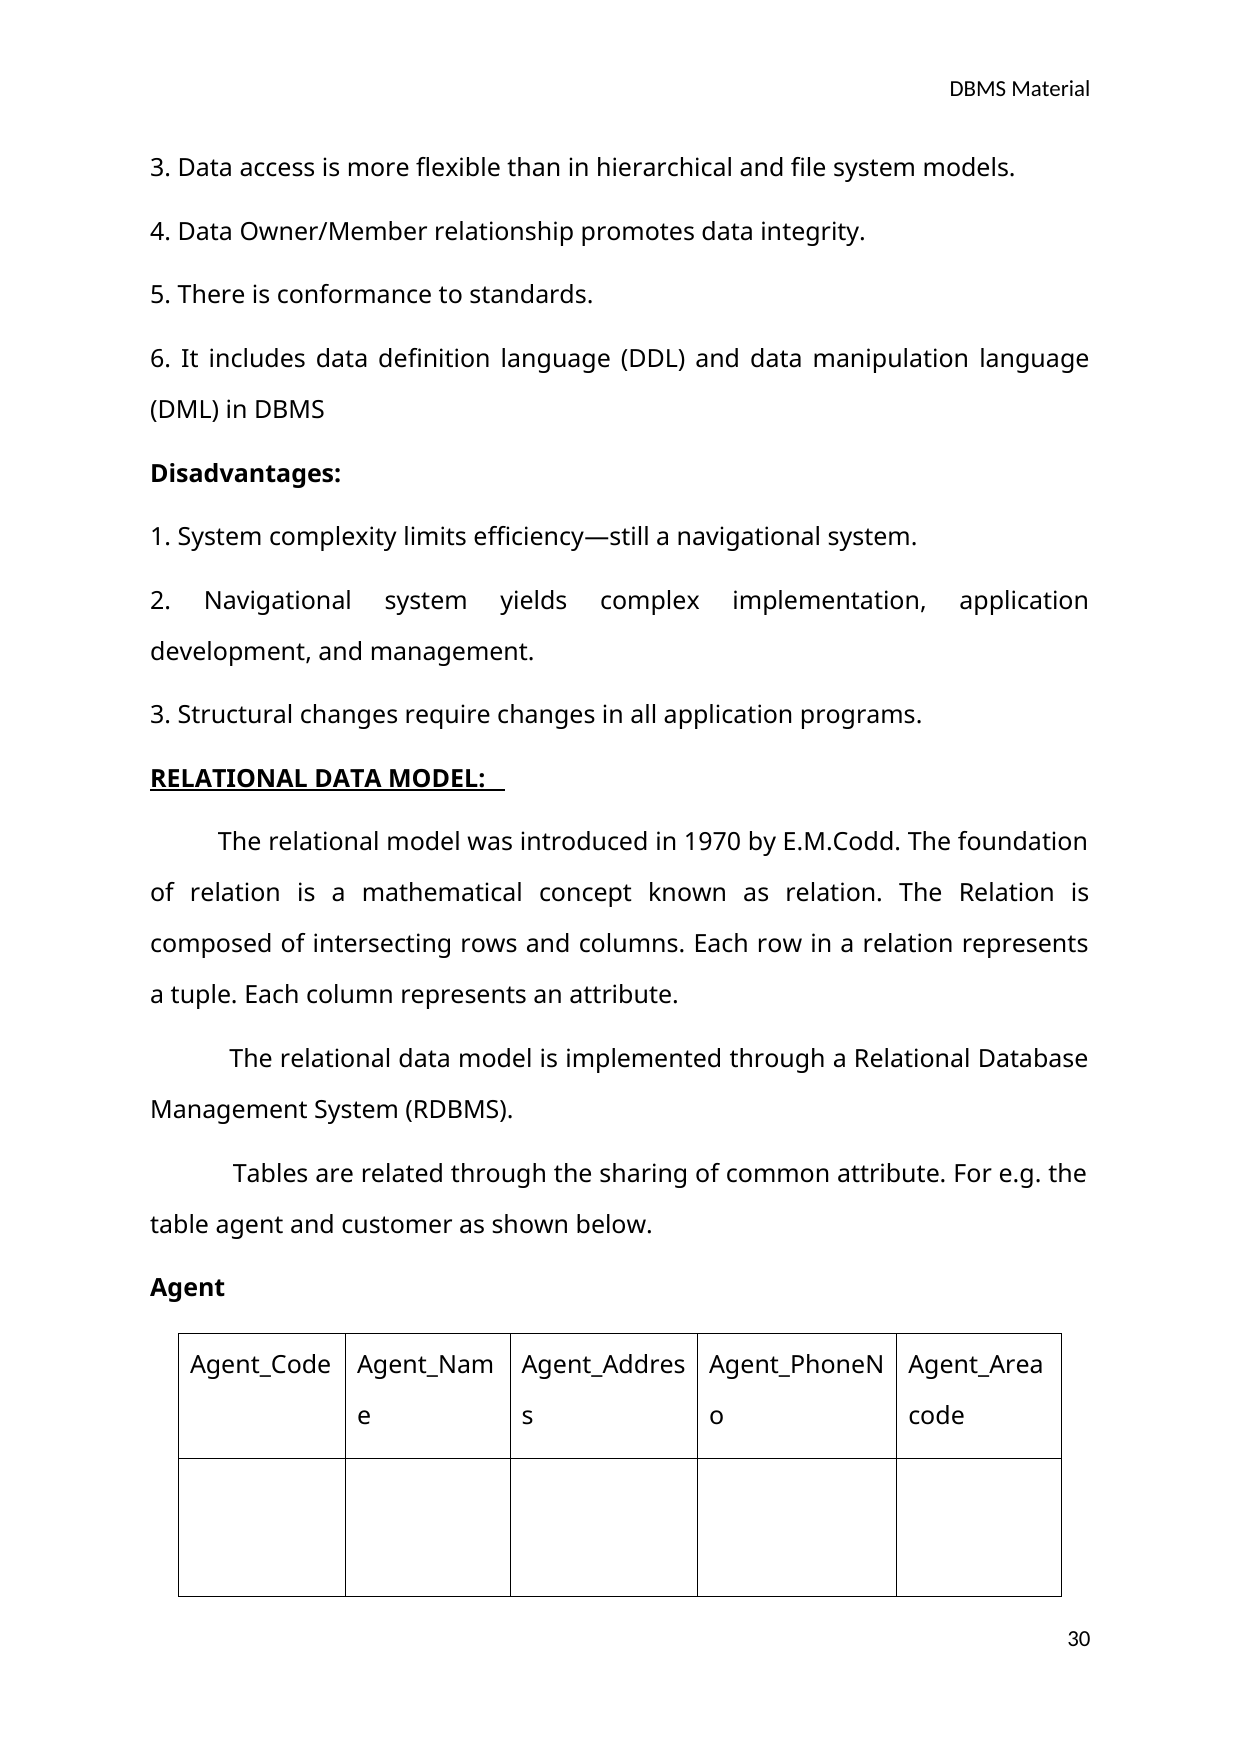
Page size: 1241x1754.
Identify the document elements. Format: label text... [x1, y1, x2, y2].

text Disadvantages: [150, 455, 1090, 489]
table_cell [179, 1459, 345, 1596]
table_cell [346, 1459, 510, 1596]
text Agent [150, 1270, 1090, 1304]
text 1. System complexity limits efficiency—still a navigational system. [150, 519, 1090, 553]
table_header Agent_Area code [897, 1334, 1061, 1458]
text 6. It includes data definition language (DDL) and data manipulation language (DML) in DBMS [150, 341, 1090, 426]
table_header Agent_Name [346, 1334, 510, 1458]
text Tables are related through the sharing of common attribute. For e.g. the table agent and customer as shown below. [150, 1155, 1090, 1240]
text The relational model was introduced in 1970 by E.M.Codd. The foundation of relation is a mathematical concept known as relation. The Relation is composed of intersecting rows and columns. Each row in a relation represents a tuple. Each column represents an attribute. [150, 824, 1090, 1011]
text 3. Structural changes require changes in all application programs. [150, 697, 1090, 731]
text 5. There is conformance to standards. [150, 277, 1090, 311]
text 3. Data access is more flexible than in hierarchical and file system models. [150, 150, 1090, 184]
text The relational data model is implemented through a Relational Database Management System (RDBMS). [150, 1041, 1090, 1126]
table_header Agent_Address [511, 1334, 697, 1458]
text 2. Navigational system yields complex implementation, application development, and management. [150, 582, 1090, 667]
table_cell [698, 1459, 896, 1596]
text Relational data model: [150, 760, 1090, 794]
table_header Agent_Code [179, 1334, 345, 1458]
text 4. Data Owner/Member relationship promotes data integrity. [150, 213, 1090, 248]
table_cell [511, 1459, 697, 1596]
table_header Agent_PhoneNo [698, 1334, 896, 1458]
table_cell [897, 1459, 1061, 1596]
